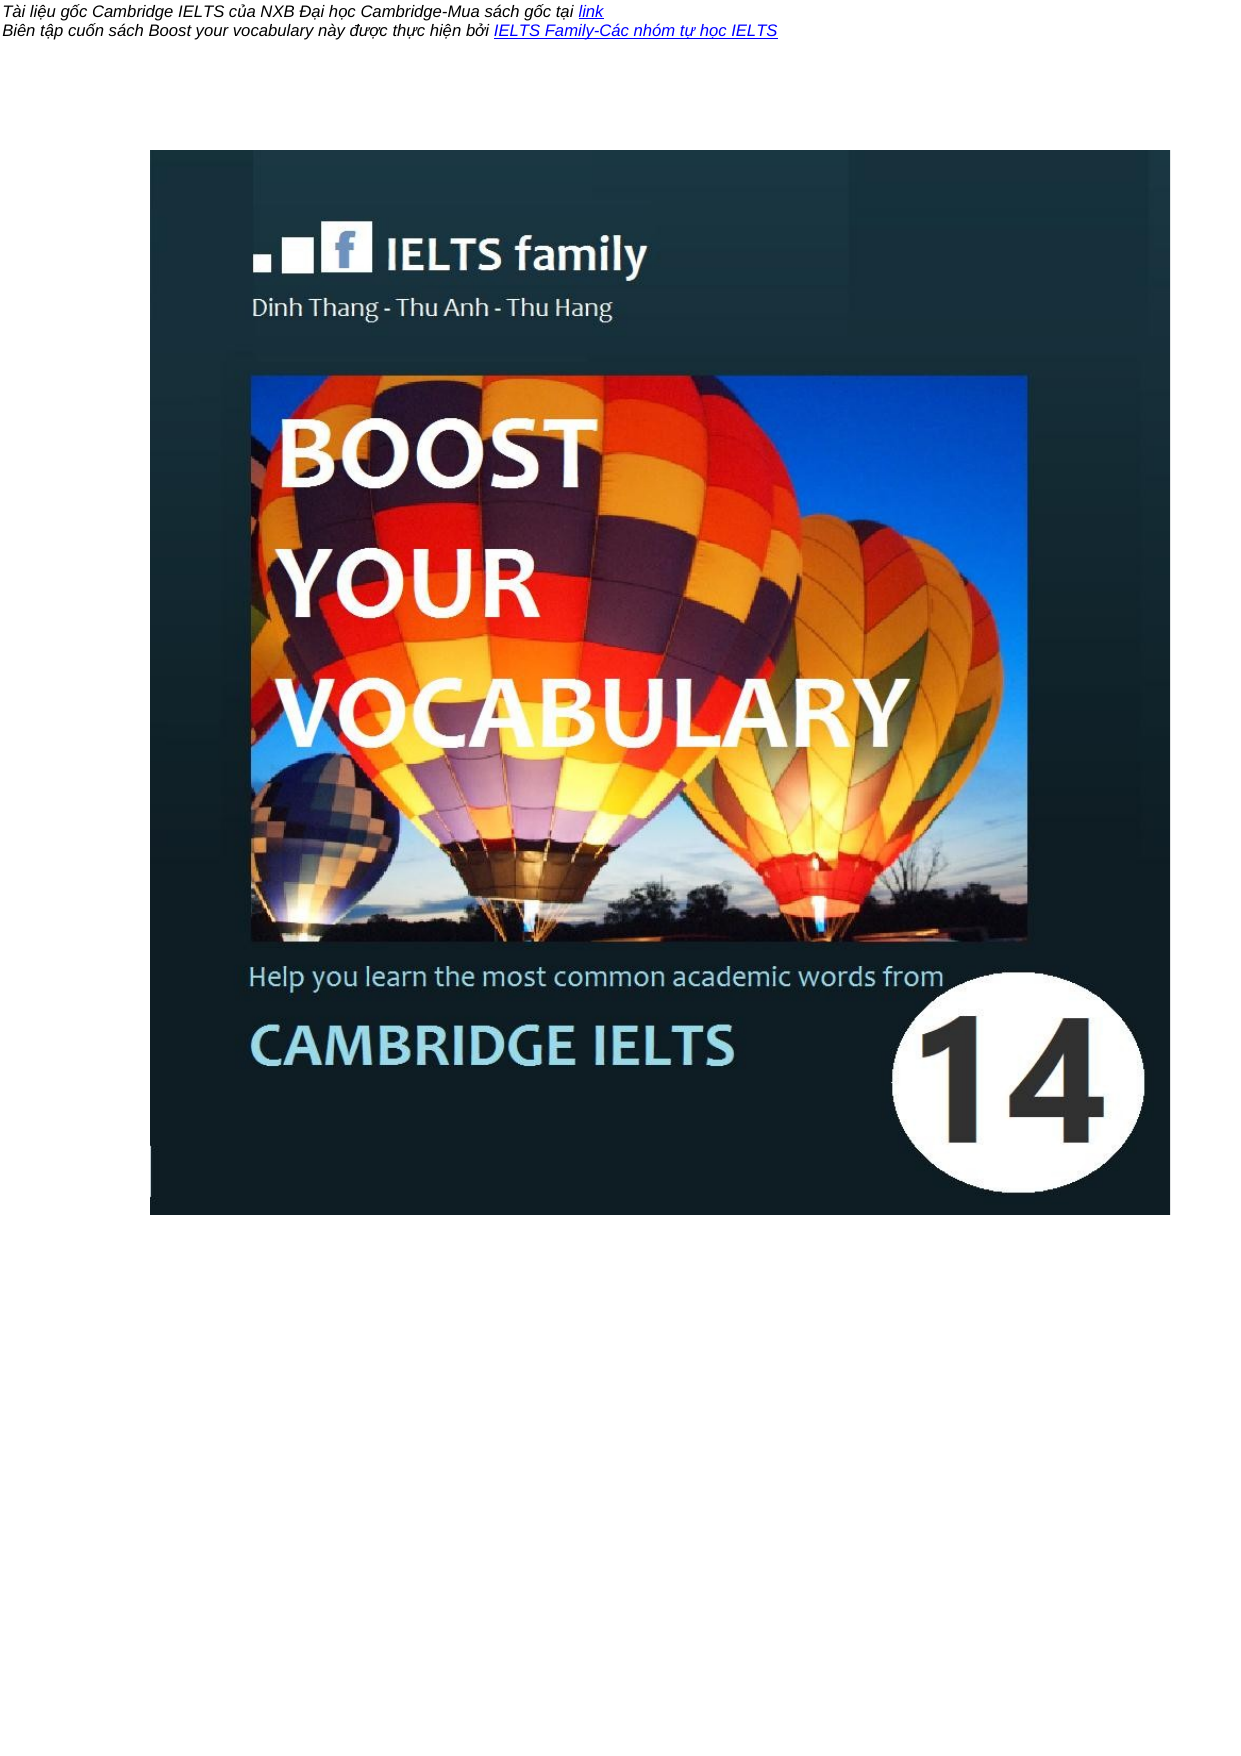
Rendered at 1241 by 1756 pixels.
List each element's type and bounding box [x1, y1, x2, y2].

picture [150, 150, 1171, 1215]
